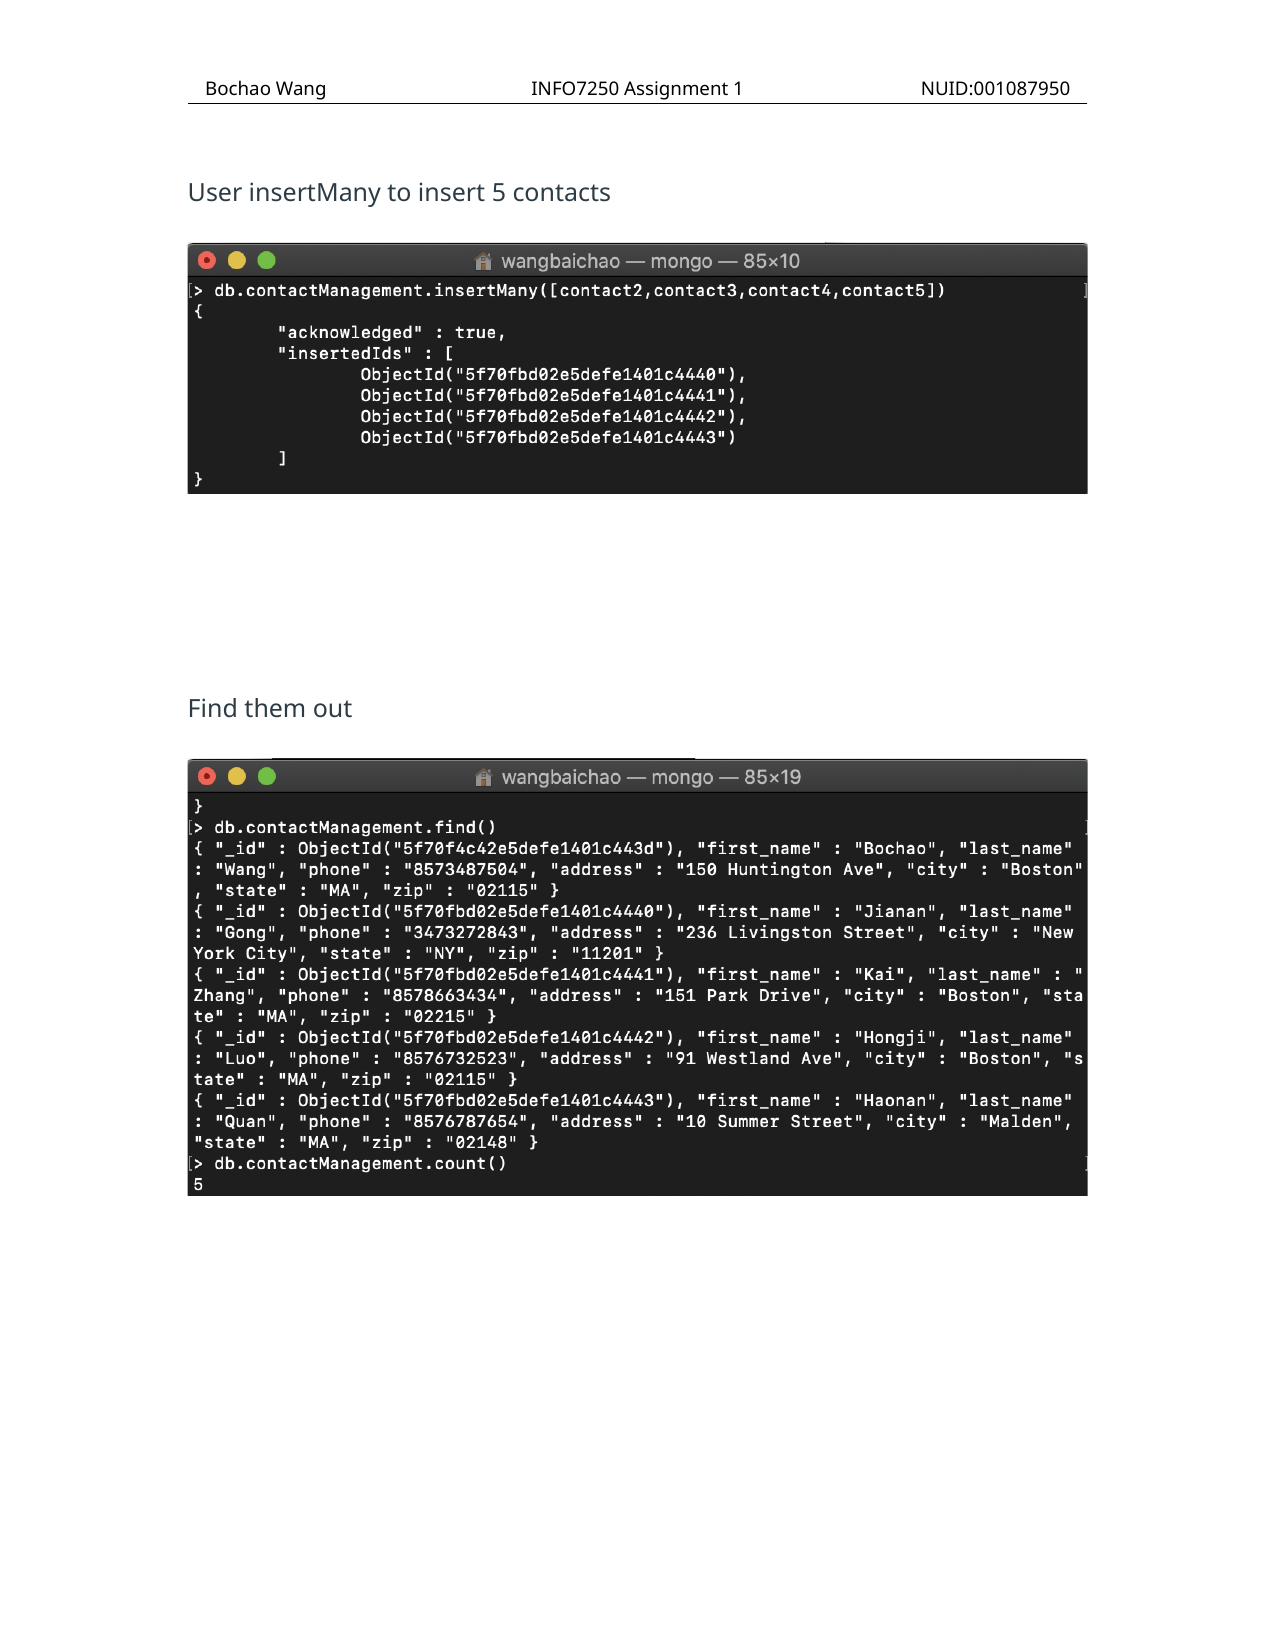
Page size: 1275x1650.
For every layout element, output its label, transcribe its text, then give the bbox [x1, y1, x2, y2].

picture [187, 242, 1088, 494]
picture [187, 758, 1088, 1196]
text Find them out [187, 675, 1087, 740]
text User insertMany to insert 5 contacts [187, 159, 1087, 224]
